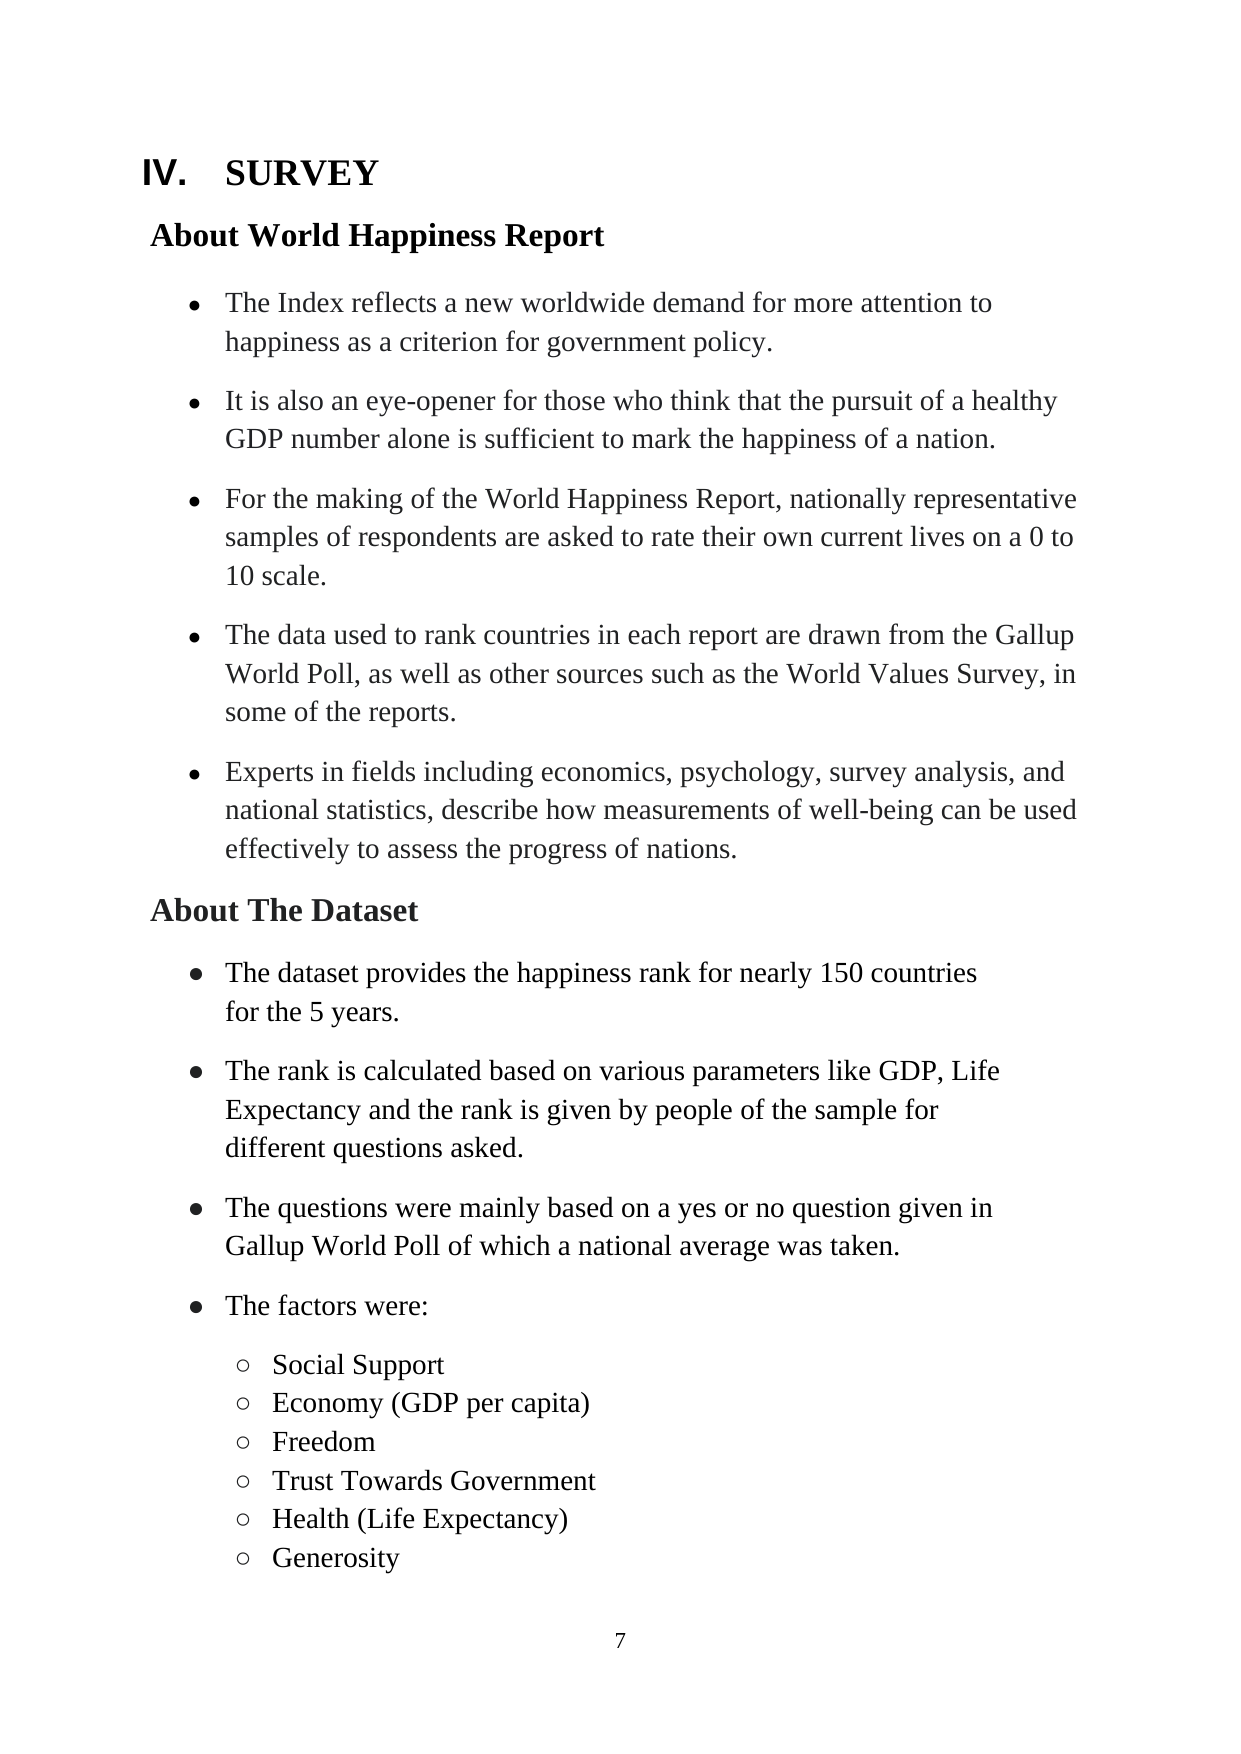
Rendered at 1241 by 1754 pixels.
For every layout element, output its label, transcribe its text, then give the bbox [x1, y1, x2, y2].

list Social Support [234, 1347, 1018, 1381]
list The data used to rank countries in each report are drawn from the Gallup World Poll, as well as other sources such as the World Values Survey, in some of the reports. [187, 617, 1090, 728]
list For the making of the World Happiness Report, nationally representative samples of respondents are asked to rate their own current lives on a 0 to 10 scale. [187, 481, 1090, 592]
list The rank is calculated based on various parameters like GDP, Life Expectancy and the rank is given by people of the sample for different questions asked. [187, 1053, 1018, 1164]
text About World Happiness Report [150, 215, 1090, 253]
list Trust Towards Government [234, 1463, 1018, 1496]
list Experts in fields including economics, psychology, survey analysis, and national statistics, describe how measurements of well-being can be used effectively to assess the progress of nations. [187, 754, 1090, 864]
list The dataset provides the happiness rank for nearly 150 countries for the 5 years. [187, 955, 1018, 1027]
list Generosity [234, 1540, 1018, 1573]
list The factors were: [187, 1288, 1018, 1321]
list Economy (GDP per capita) [234, 1386, 1018, 1419]
list It is also an eye-opener for those who think that the pursuit of a healthy GDP number alone is sufficient to mark the happiness of a nation. [187, 383, 1090, 455]
list Freedom [234, 1424, 1018, 1458]
text About The Dataset [150, 890, 1018, 929]
list The Index reflects a new worldwide demand for more attention to happiness as a criterion for government policy. [187, 285, 1090, 357]
list The questions were mainly based on a yes or no question given in Gallup World Poll of which a national average was taken. [187, 1190, 1018, 1262]
list Health (Life Expectancy) [234, 1501, 1018, 1535]
list SURVEY [187, 150, 1090, 193]
